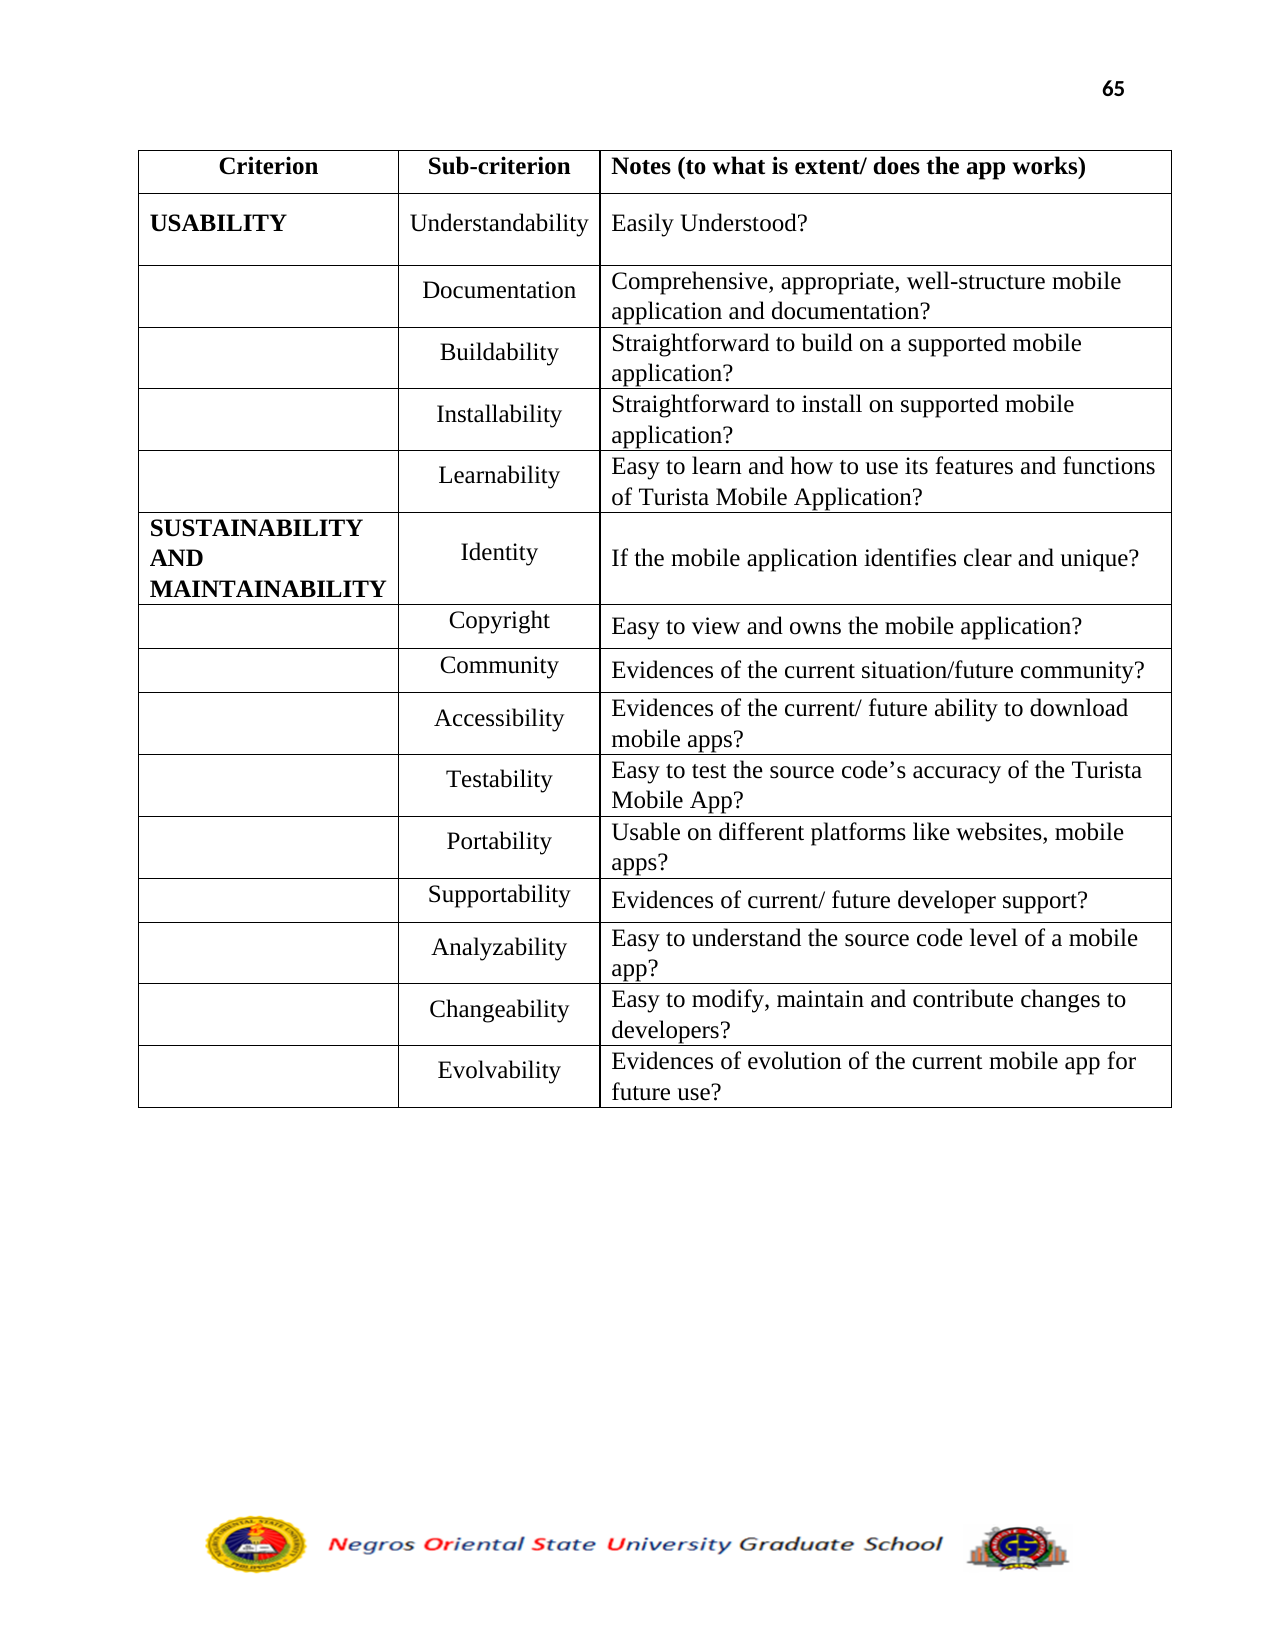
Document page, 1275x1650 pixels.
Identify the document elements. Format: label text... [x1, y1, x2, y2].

table_cell Installability [399, 389, 599, 450]
table_cell Straightforward to install on supported mobile application? [601, 389, 1171, 450]
table_cell [139, 817, 398, 877]
table_cell Easily Understood? [601, 194, 1171, 265]
table_cell If the mobile application identifies clear and unique? [601, 513, 1171, 604]
table_cell Changeability [399, 984, 599, 1045]
table_header Criterion [139, 151, 398, 193]
table_cell Documentation [399, 266, 599, 327]
table_cell Copyright [399, 605, 599, 648]
table_cell [139, 879, 398, 922]
table_header Notes (to what is extent/ does the app works) [601, 151, 1171, 193]
table_header Sub-criterion [399, 151, 599, 193]
table_cell [139, 328, 398, 388]
table_cell Easy to understand the source code level of a mobile app? [601, 923, 1171, 983]
table_cell Evidences of current/ future developer support? [601, 879, 1171, 922]
table_cell [139, 266, 398, 327]
table_cell Evolvability [399, 1046, 599, 1107]
table_cell Easy to learn and how to use its features and functions of Turista Mobile Application? [601, 451, 1171, 512]
table_cell Supportability [399, 879, 599, 922]
table_cell SUSTAINABILITY AND MAINTAINABILITY [139, 513, 398, 604]
table_cell [139, 389, 398, 450]
table_cell Easy to test the source code’s accuracy of the Turista Mobile App? [601, 755, 1171, 816]
table_cell Portability [399, 817, 599, 877]
table_cell Learnability [399, 451, 599, 512]
table_cell Understandability [399, 194, 599, 265]
table_cell Evidences of the current situation/future community? [601, 649, 1171, 692]
table_cell [139, 451, 398, 512]
picture [202, 1513, 1073, 1577]
table_cell [139, 755, 398, 816]
table_cell Comprehensive, appropriate, well-structure mobile application and documentation? [601, 266, 1171, 327]
table_cell Straightforward to build on a supported mobile application? [601, 328, 1171, 388]
table_cell Buildability [399, 328, 599, 388]
table_cell USABILITY [139, 194, 398, 265]
table_cell [139, 693, 398, 754]
table_cell [139, 923, 398, 983]
table_cell Evidences of evolution of the current mobile app for future use? [601, 1046, 1171, 1107]
table_cell Community [399, 649, 599, 692]
table_cell [139, 984, 398, 1045]
table_cell Identity [399, 513, 599, 604]
table_cell Usable on different platforms like websites, mobile apps? [601, 817, 1171, 877]
table_cell Evidences of the current/ future ability to download mobile apps? [601, 693, 1171, 754]
table_cell Easy to view and owns the mobile application? [601, 605, 1171, 648]
table_cell Analyzability [399, 923, 599, 983]
table_cell Testability [399, 755, 599, 816]
table_cell [139, 605, 398, 648]
table_cell [139, 649, 398, 692]
table_cell Easy to modify, maintain and contribute changes to developers? [601, 984, 1171, 1045]
table_cell [139, 1046, 398, 1107]
table_cell Accessibility [399, 693, 599, 754]
